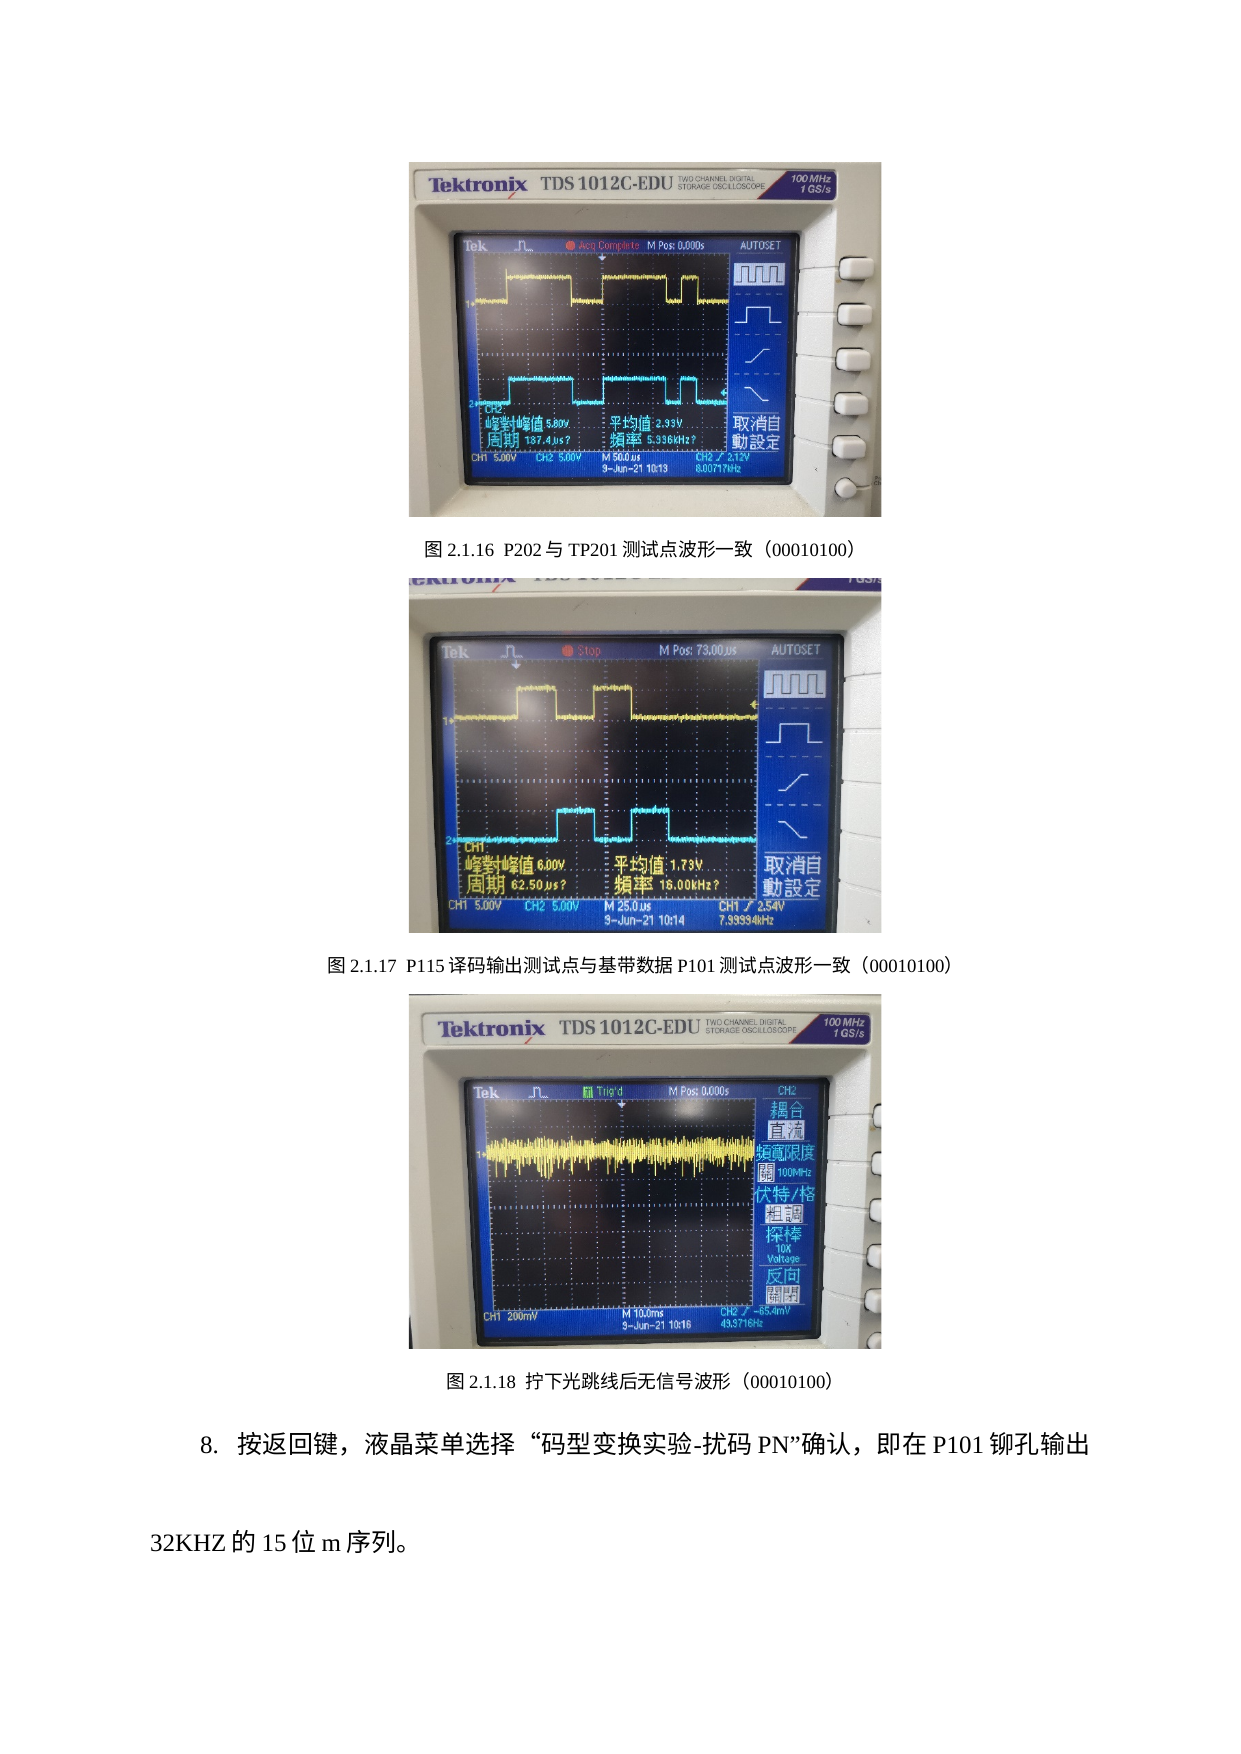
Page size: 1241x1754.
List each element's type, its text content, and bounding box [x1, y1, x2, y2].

picture [408, 994, 882, 1349]
list 按返回键，液晶菜单选择“码型变换实验-扰码PN”确认，即在P101铆孔输出32KHZ的15位m序列。 [150, 1410, 1090, 1573]
list 图2.1.18 拧下光跳线后无信号波形（00010100） [200, 1364, 1090, 1397]
picture [408, 578, 882, 933]
list 图2.1.17 P115译码输出测试点与基带数据P101测试点波形一致（00010100） [200, 948, 1090, 981]
picture [408, 162, 882, 517]
list 图2.1.16 P202与TP201测试点波形一致（00010100） [200, 532, 1090, 564]
